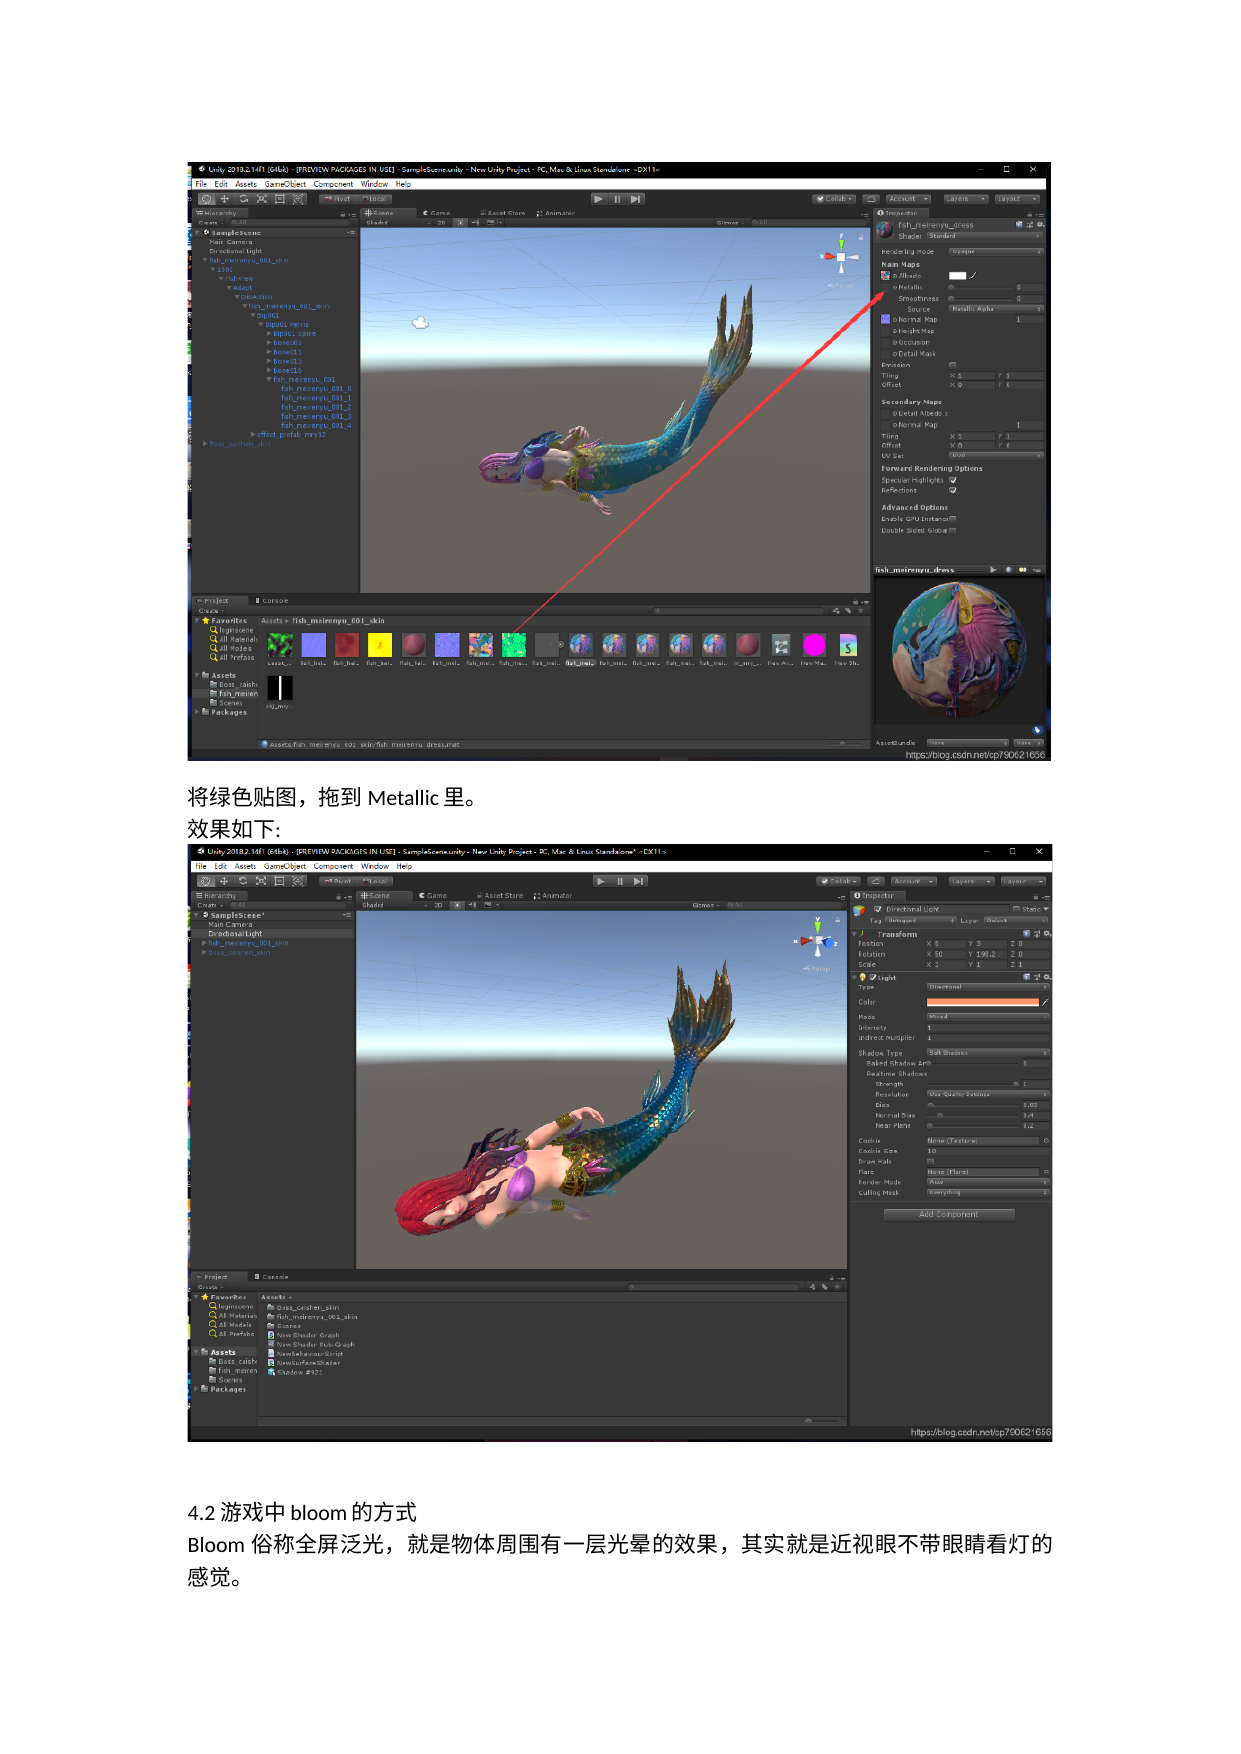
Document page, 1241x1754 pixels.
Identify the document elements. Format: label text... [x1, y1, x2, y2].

text 将绿色贴图，拖到 Metallic里。 [187, 779, 1053, 812]
text 4.2 游戏中bloom的方式 [187, 1494, 1053, 1527]
text Bloom 俗称全屏泛光，就是物体周围有一层光晕的效果，其实就是近视眼不带眼睛看灯的感觉。 [187, 1527, 1053, 1592]
picture [187, 844, 1053, 1442]
picture [187, 162, 1053, 761]
text 效果如下: [187, 812, 1053, 844]
